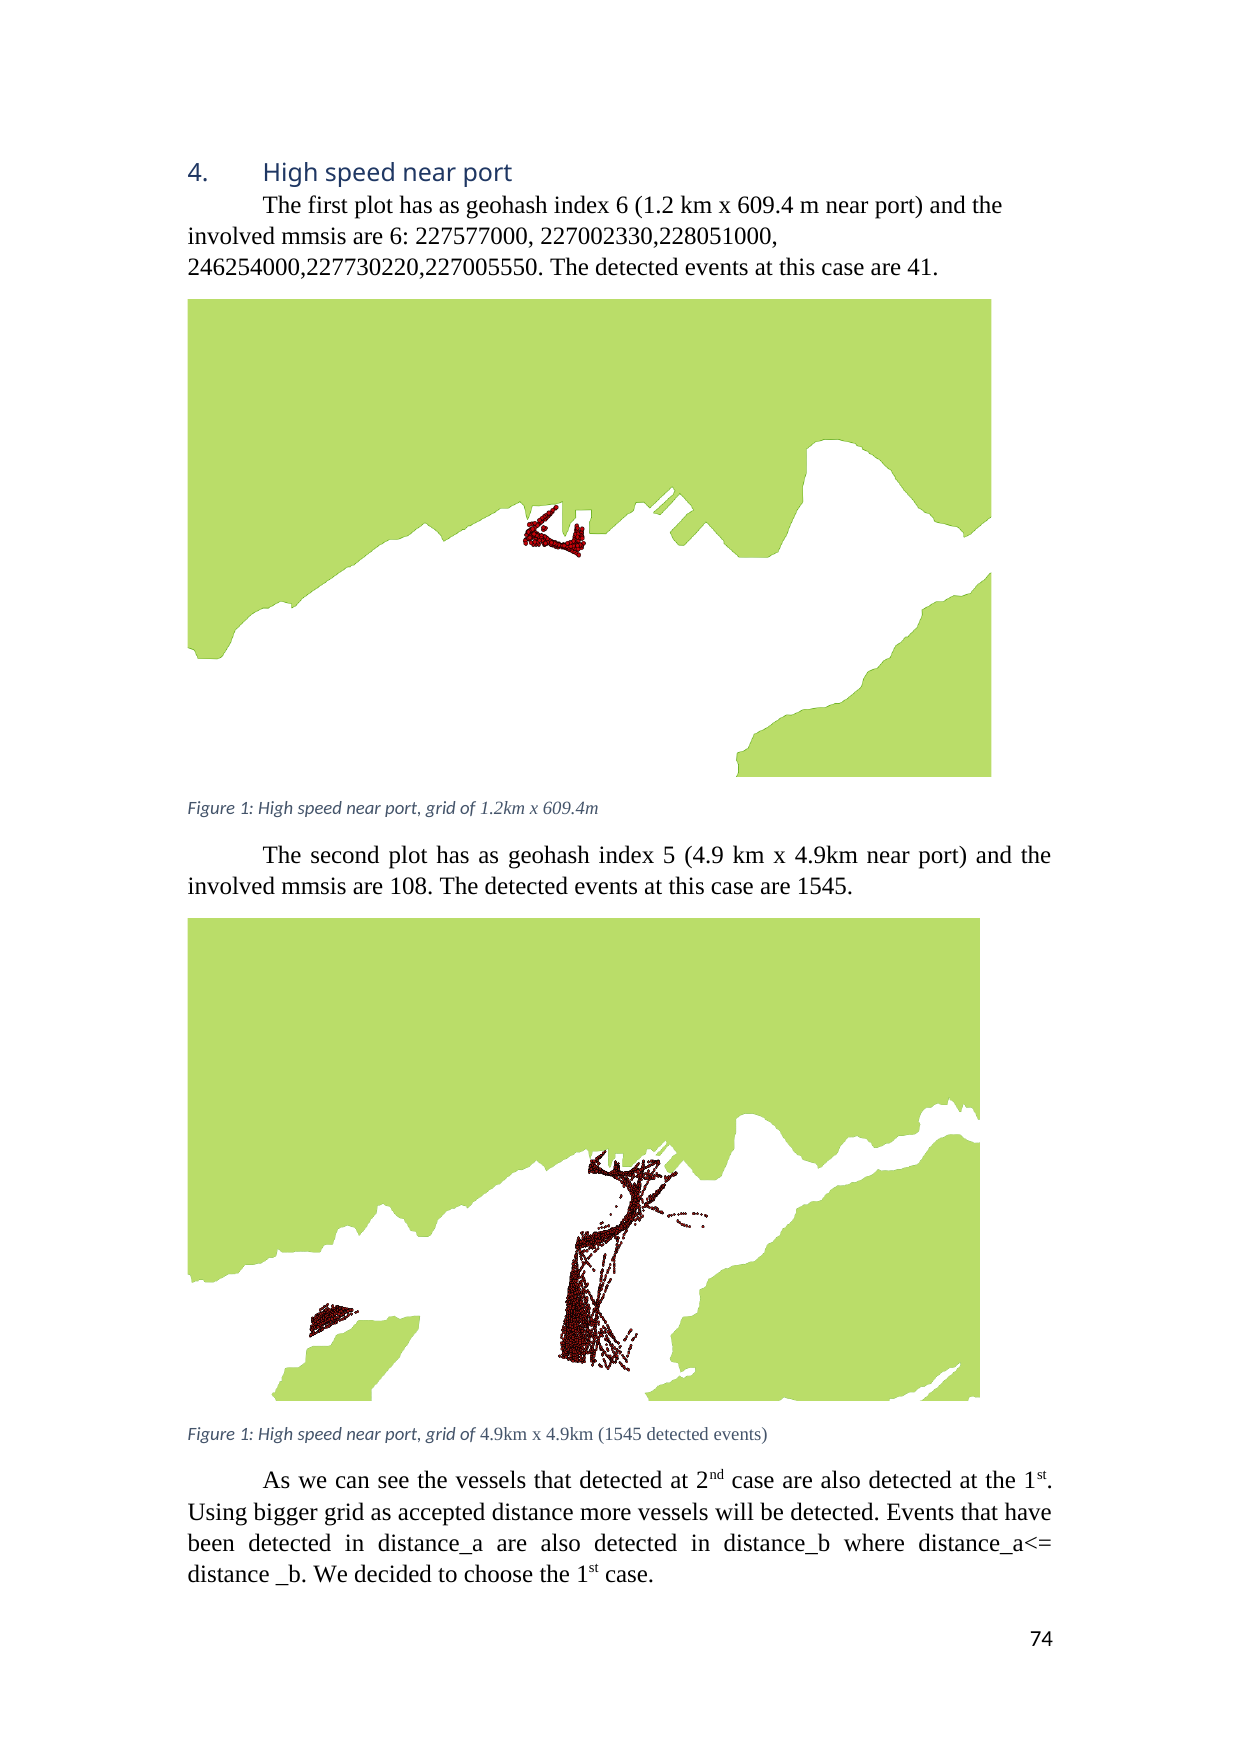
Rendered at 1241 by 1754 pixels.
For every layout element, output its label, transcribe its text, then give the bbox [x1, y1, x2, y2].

picture [187, 918, 980, 1401]
list The second plot has as geohash index 5 (4.9 km x 4.9km near port) and the involved mmsis are 108. The detected events at this case are 1545. [187, 840, 1053, 899]
list The first plot has as geohash index 6 (1.2 km x 609.4 m near port) and the involved mmsis are 6: 227577000, 227002330,228051000, 246254000,227730220,227005550. The detected events at this case are 41. [187, 190, 1053, 281]
picture [187, 299, 992, 777]
subtitle 4. High speed near port [187, 154, 1053, 188]
text As we can see the vessels that detected at 2nd case are also detected at the 1st. Using bigger grid as accepted distance more vessels will be detected. Events that have been detected in distance_a are also detected in distance_b where distance_a<= distance _b. We decided to choose the 1st case. [187, 1466, 1053, 1587]
